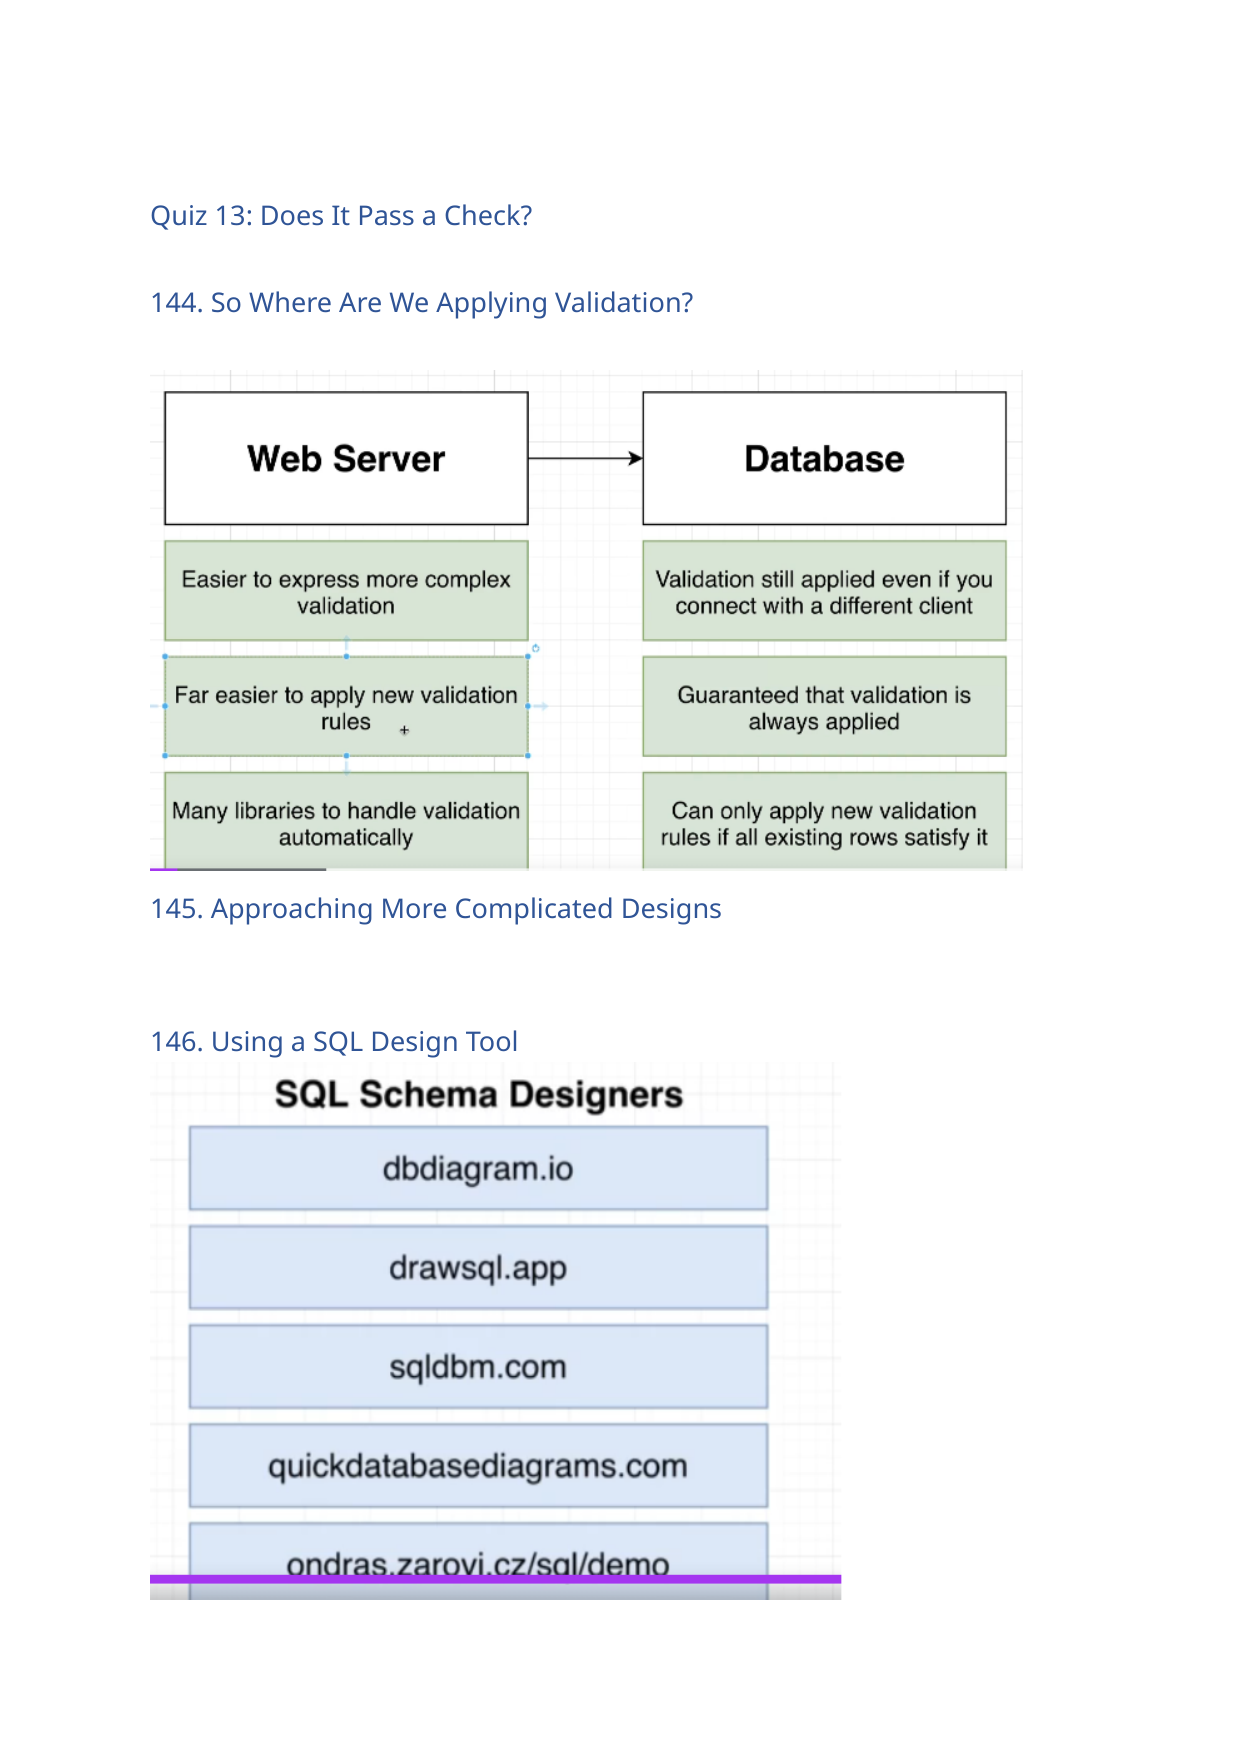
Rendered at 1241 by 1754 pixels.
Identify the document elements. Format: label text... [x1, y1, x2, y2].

subtitle 146. Using a SQL Design Tool [150, 1023, 1090, 1059]
picture [150, 370, 1023, 871]
subtitle 144. So Where Are We Applying Validation? [150, 283, 1090, 320]
picture [150, 1062, 842, 1600]
subtitle Quiz 13: Does It Pass a Check? [150, 197, 1090, 234]
subtitle 145. Approaching More Complicated Designs [150, 889, 1090, 926]
